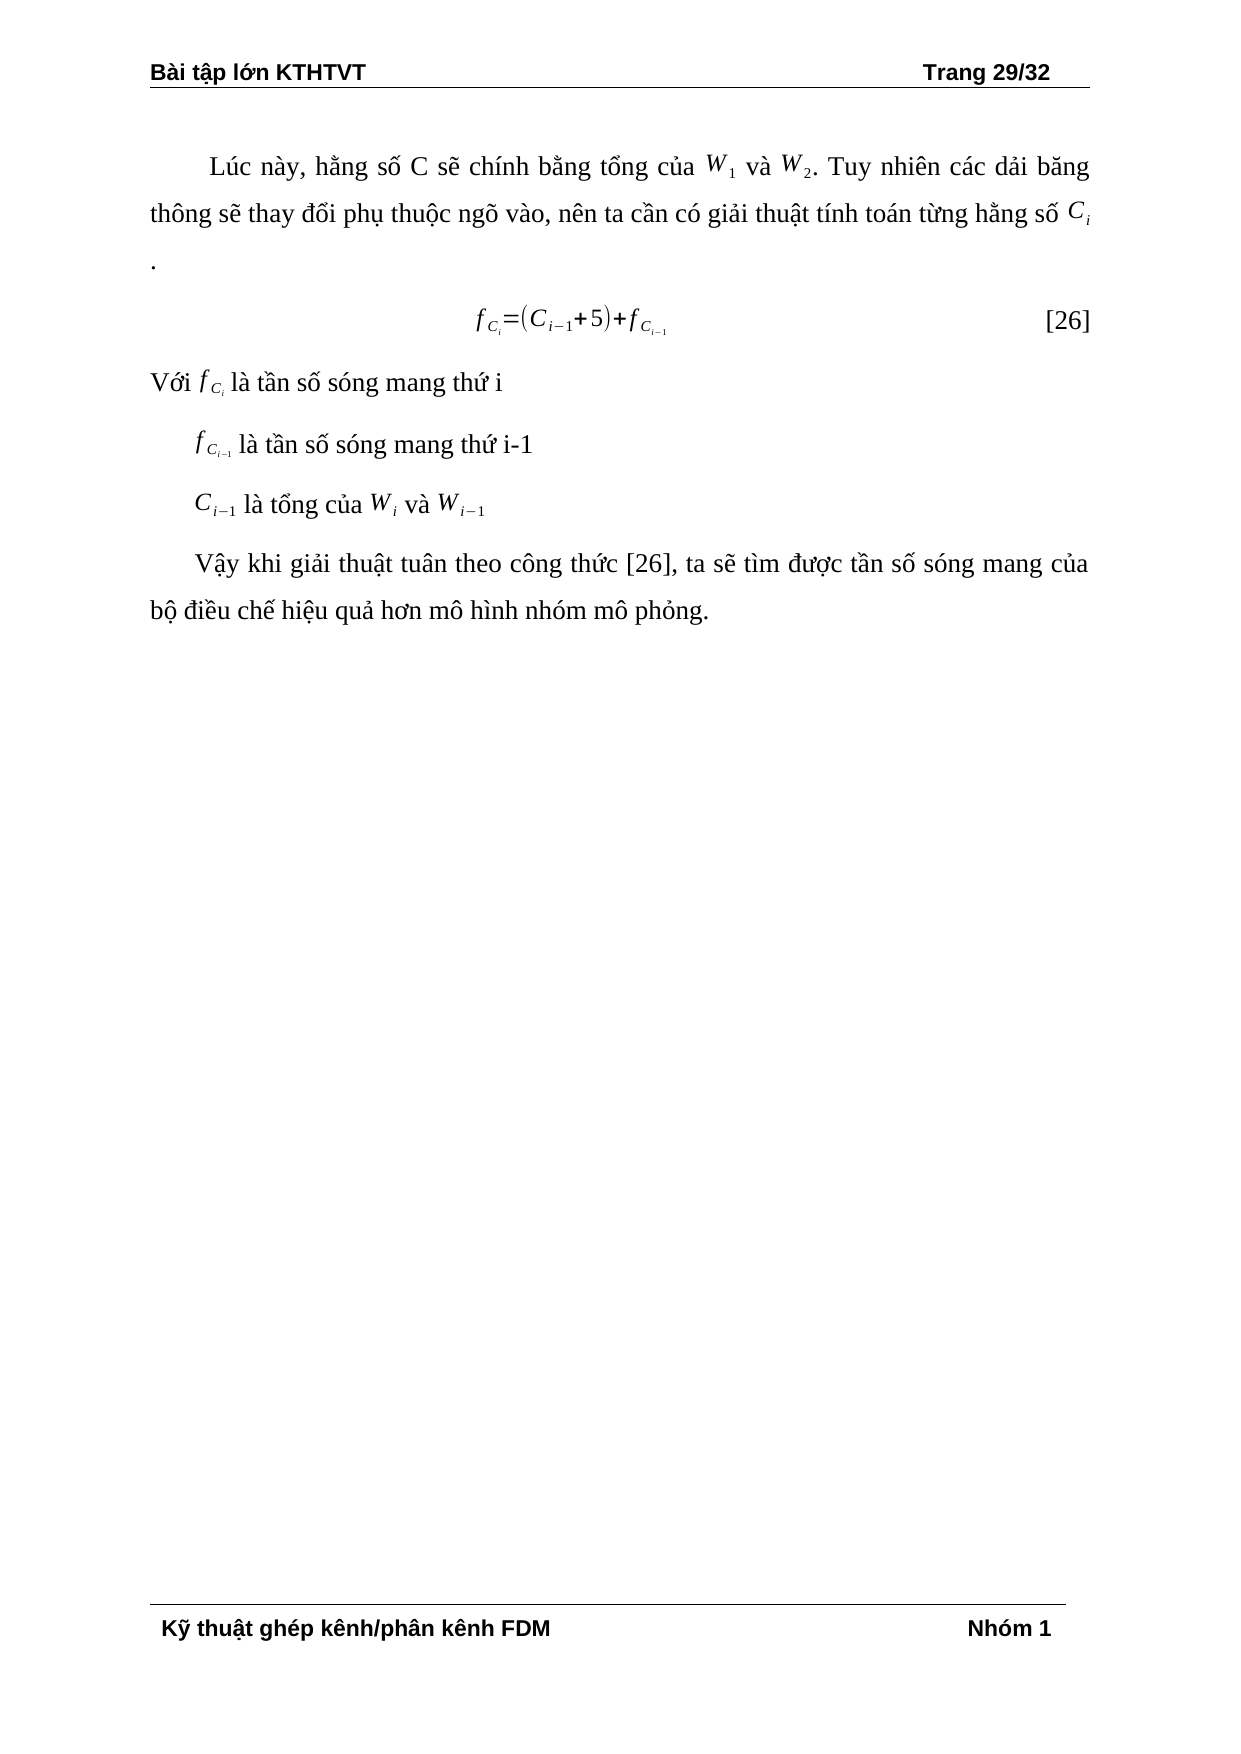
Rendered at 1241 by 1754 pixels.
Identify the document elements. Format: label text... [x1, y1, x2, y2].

text Vậy khi giải thuật tuân theo công thức [26], ta sẽ tìm được tần số sóng mang của bộ điều chế hiệu quả hơn mô hình nhóm mô phỏng. [150, 548, 1090, 625]
text là tổng của và [150, 488, 1090, 519]
text [26] [150, 303, 1090, 337]
text là tần số sóng mang thứ i-1 [150, 427, 1090, 460]
text Lúc này, hằng số C sẽ chính bằng tổng của và . Tuy nhiên các dải băng thông sẽ thay đổi phụ thuộc ngõ vào, nên ta cần có giải thuật tính toán từng hằng số . [150, 150, 1090, 275]
text Với là tần số sóng mang thứ i [150, 365, 1090, 399]
